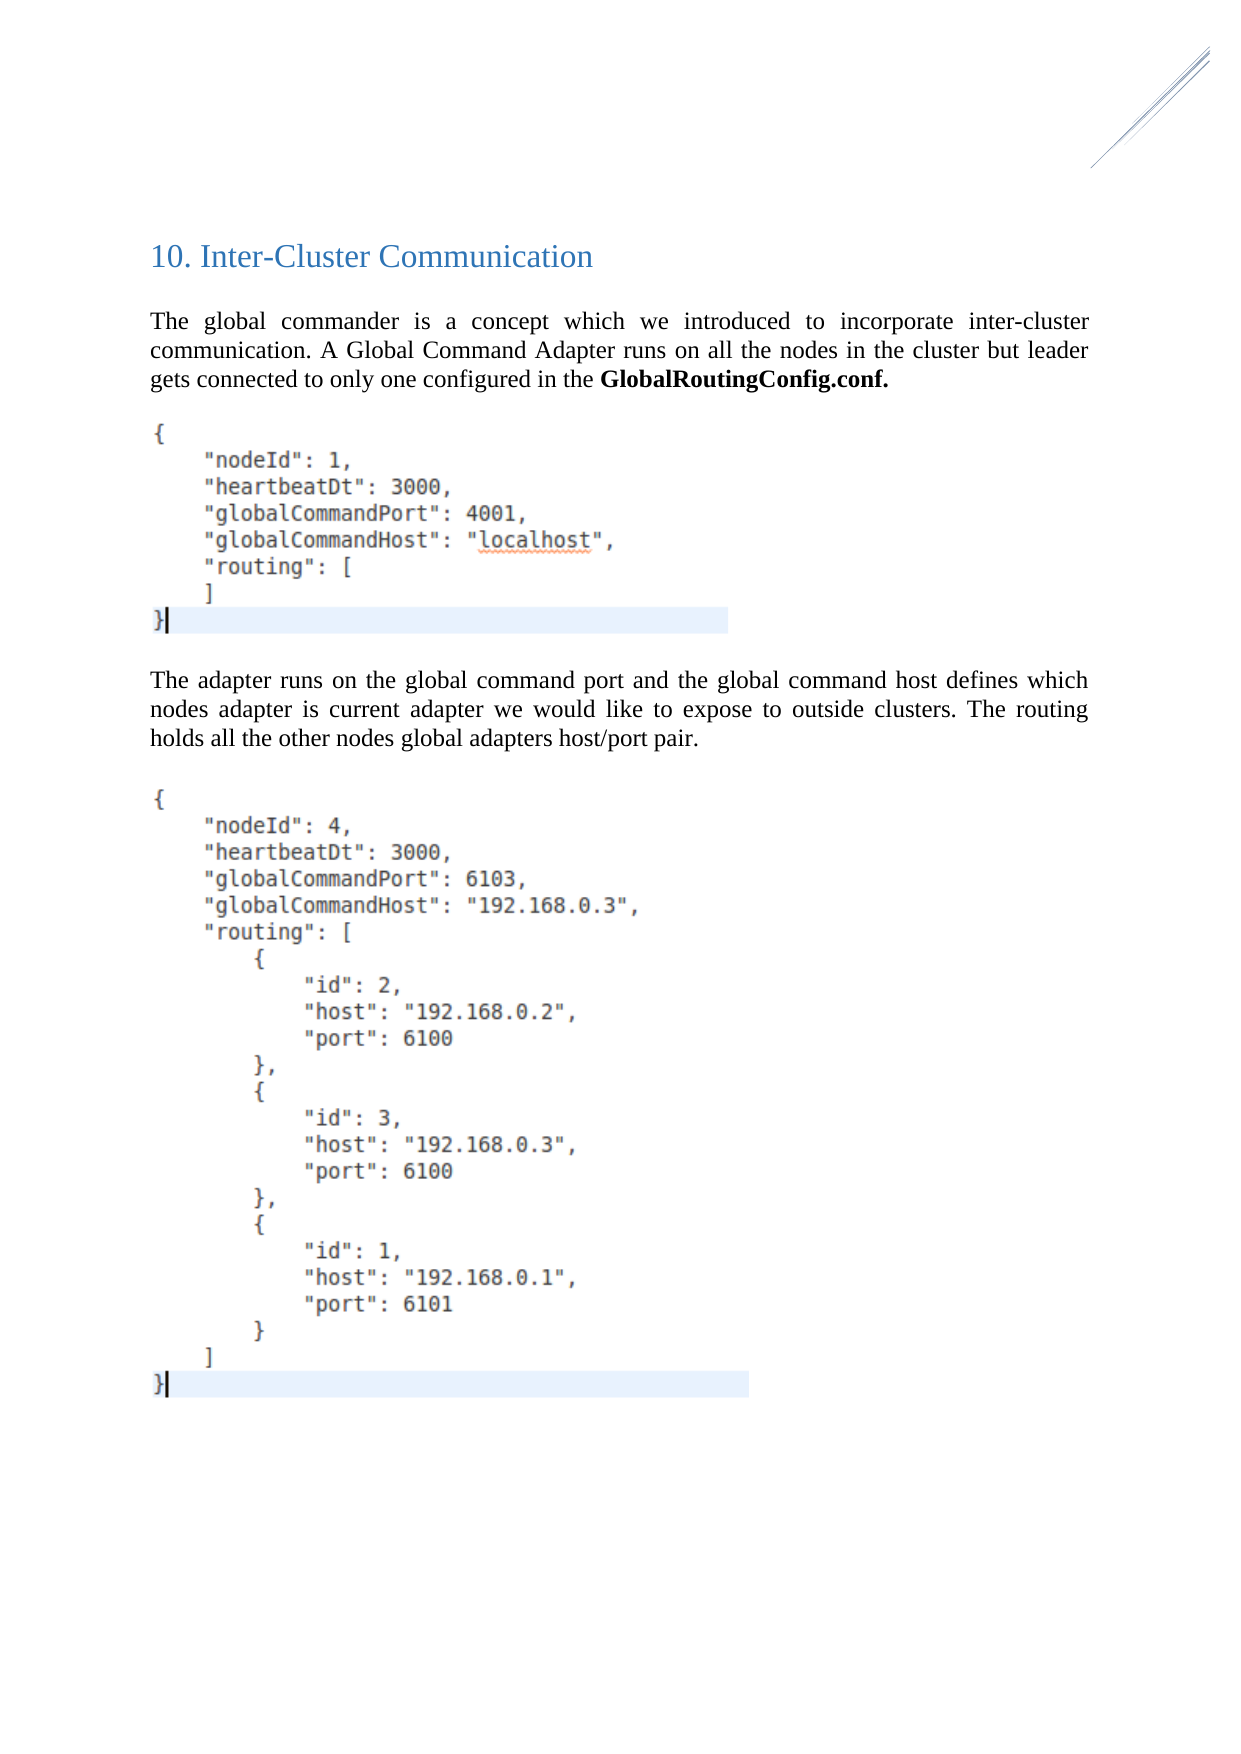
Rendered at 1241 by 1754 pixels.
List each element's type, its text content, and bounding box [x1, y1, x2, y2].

picture [150, 785, 749, 1404]
text The global commander is a concept which we introduced to incorporate inter-cluster communication. A Global Command Adapter runs on all the nodes in the cluster but leader gets connected to only one configured in the GlobalRoutingConfig.conf. [150, 306, 1090, 393]
text The adapter runs on the global command port and the global command host defines which nodes adapter is current adapter we would like to expose to outside clusters. The routing holds all the other nodes global adapters host/port pair. [150, 665, 1090, 752]
subtitle 10. Inter-Cluster Communication [150, 236, 1090, 274]
picture [150, 421, 729, 637]
